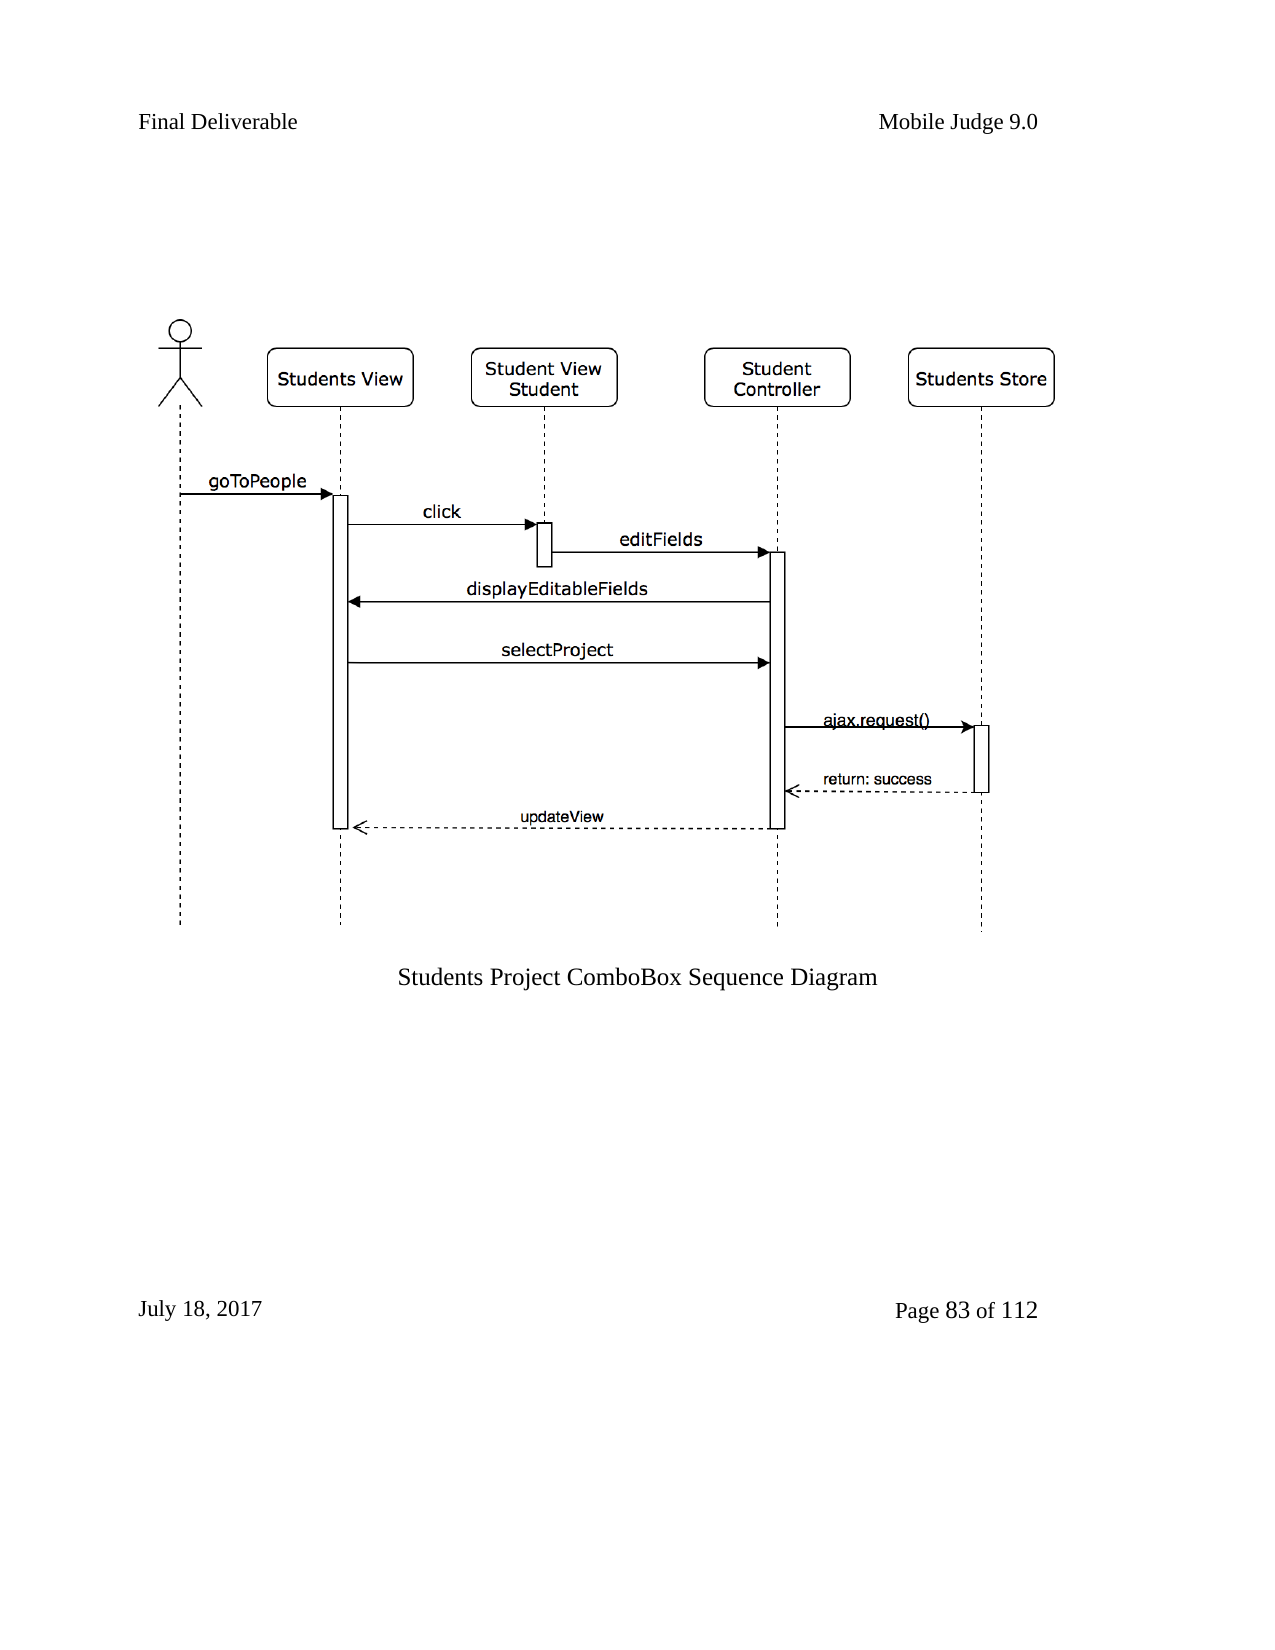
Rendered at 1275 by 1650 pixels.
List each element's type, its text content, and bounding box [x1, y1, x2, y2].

text Students Project ComboBox Sequence Diagram [150, 962, 1125, 991]
picture [150, 297, 1125, 937]
